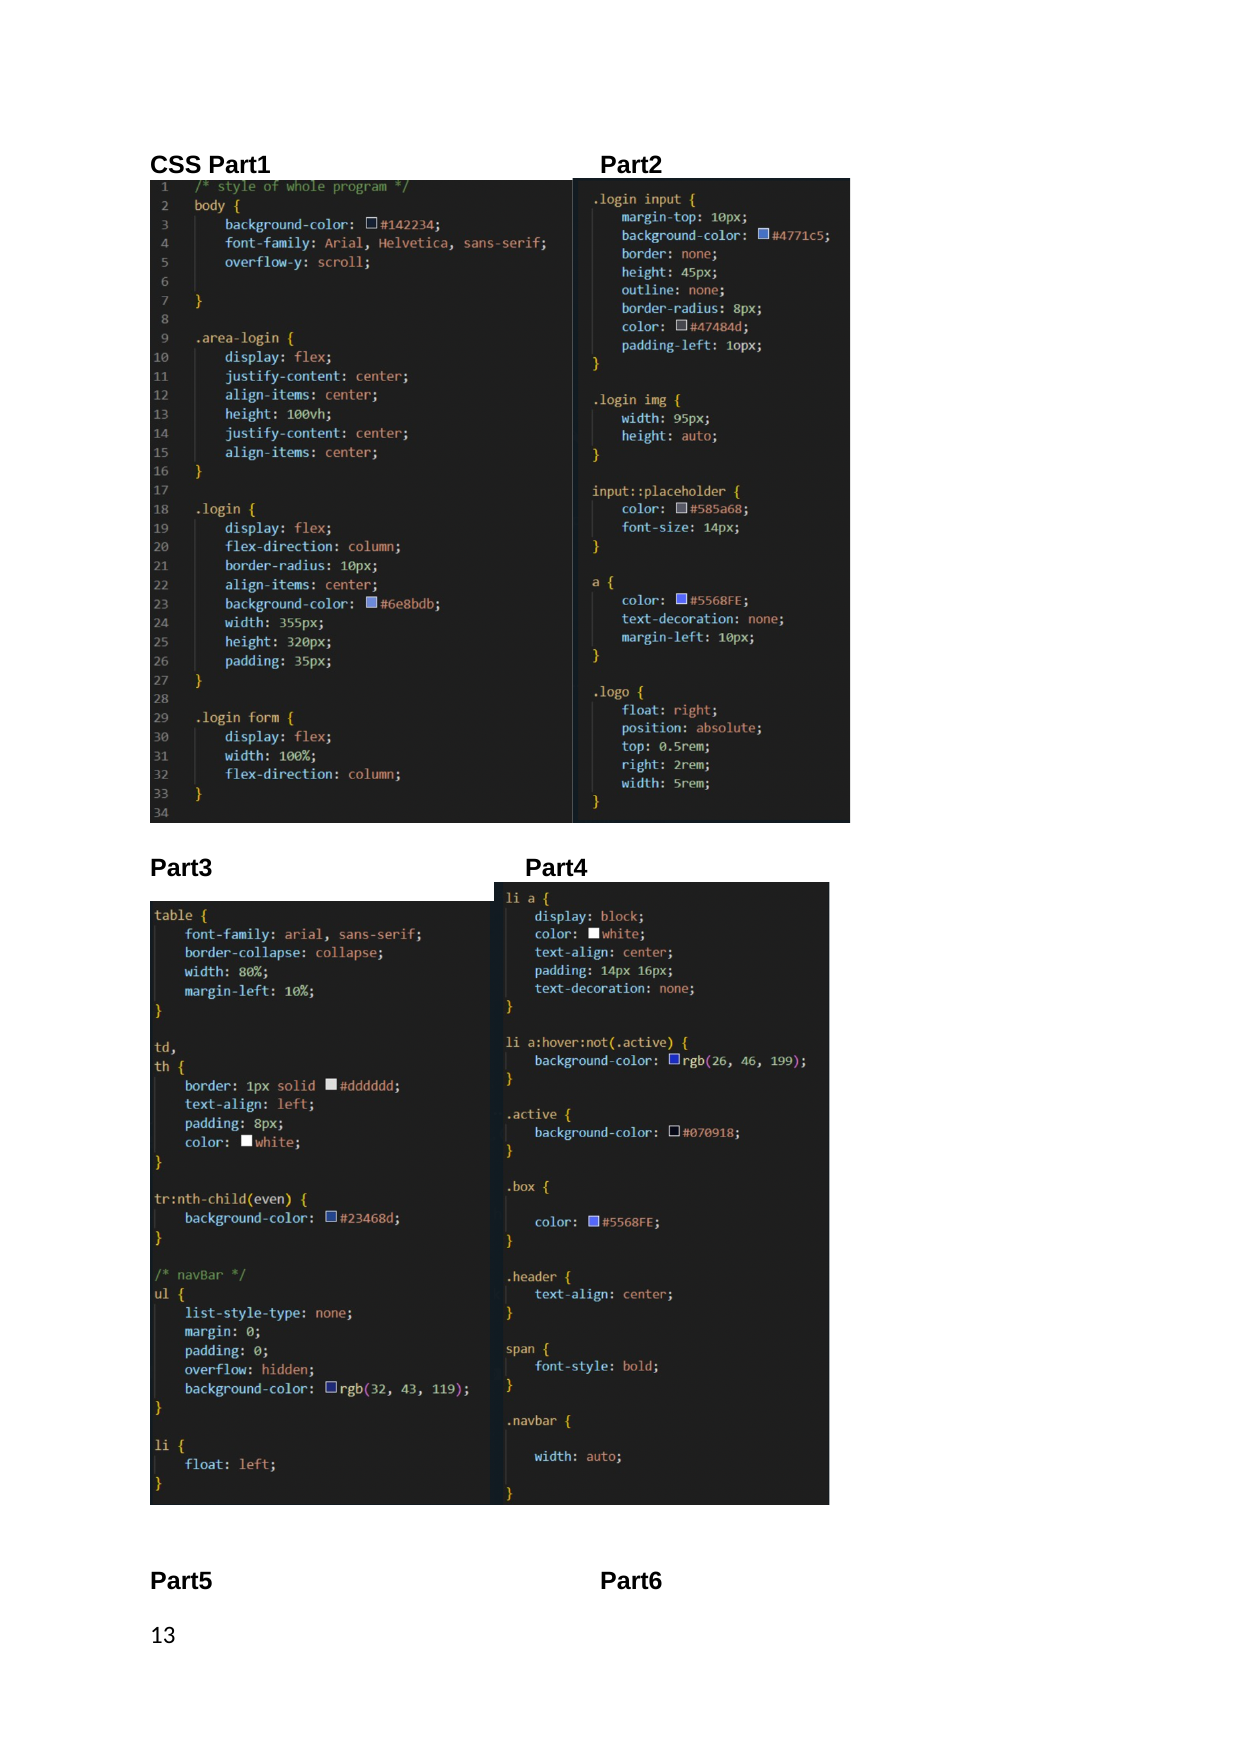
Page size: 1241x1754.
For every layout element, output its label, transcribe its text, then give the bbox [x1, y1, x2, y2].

picture [150, 178, 851, 823]
text Part5 Part6 [150, 1566, 1090, 1595]
text CSS Part1 Part2 [150, 150, 1090, 179]
text Part3 Part4 [150, 853, 1090, 882]
picture [150, 882, 830, 1505]
